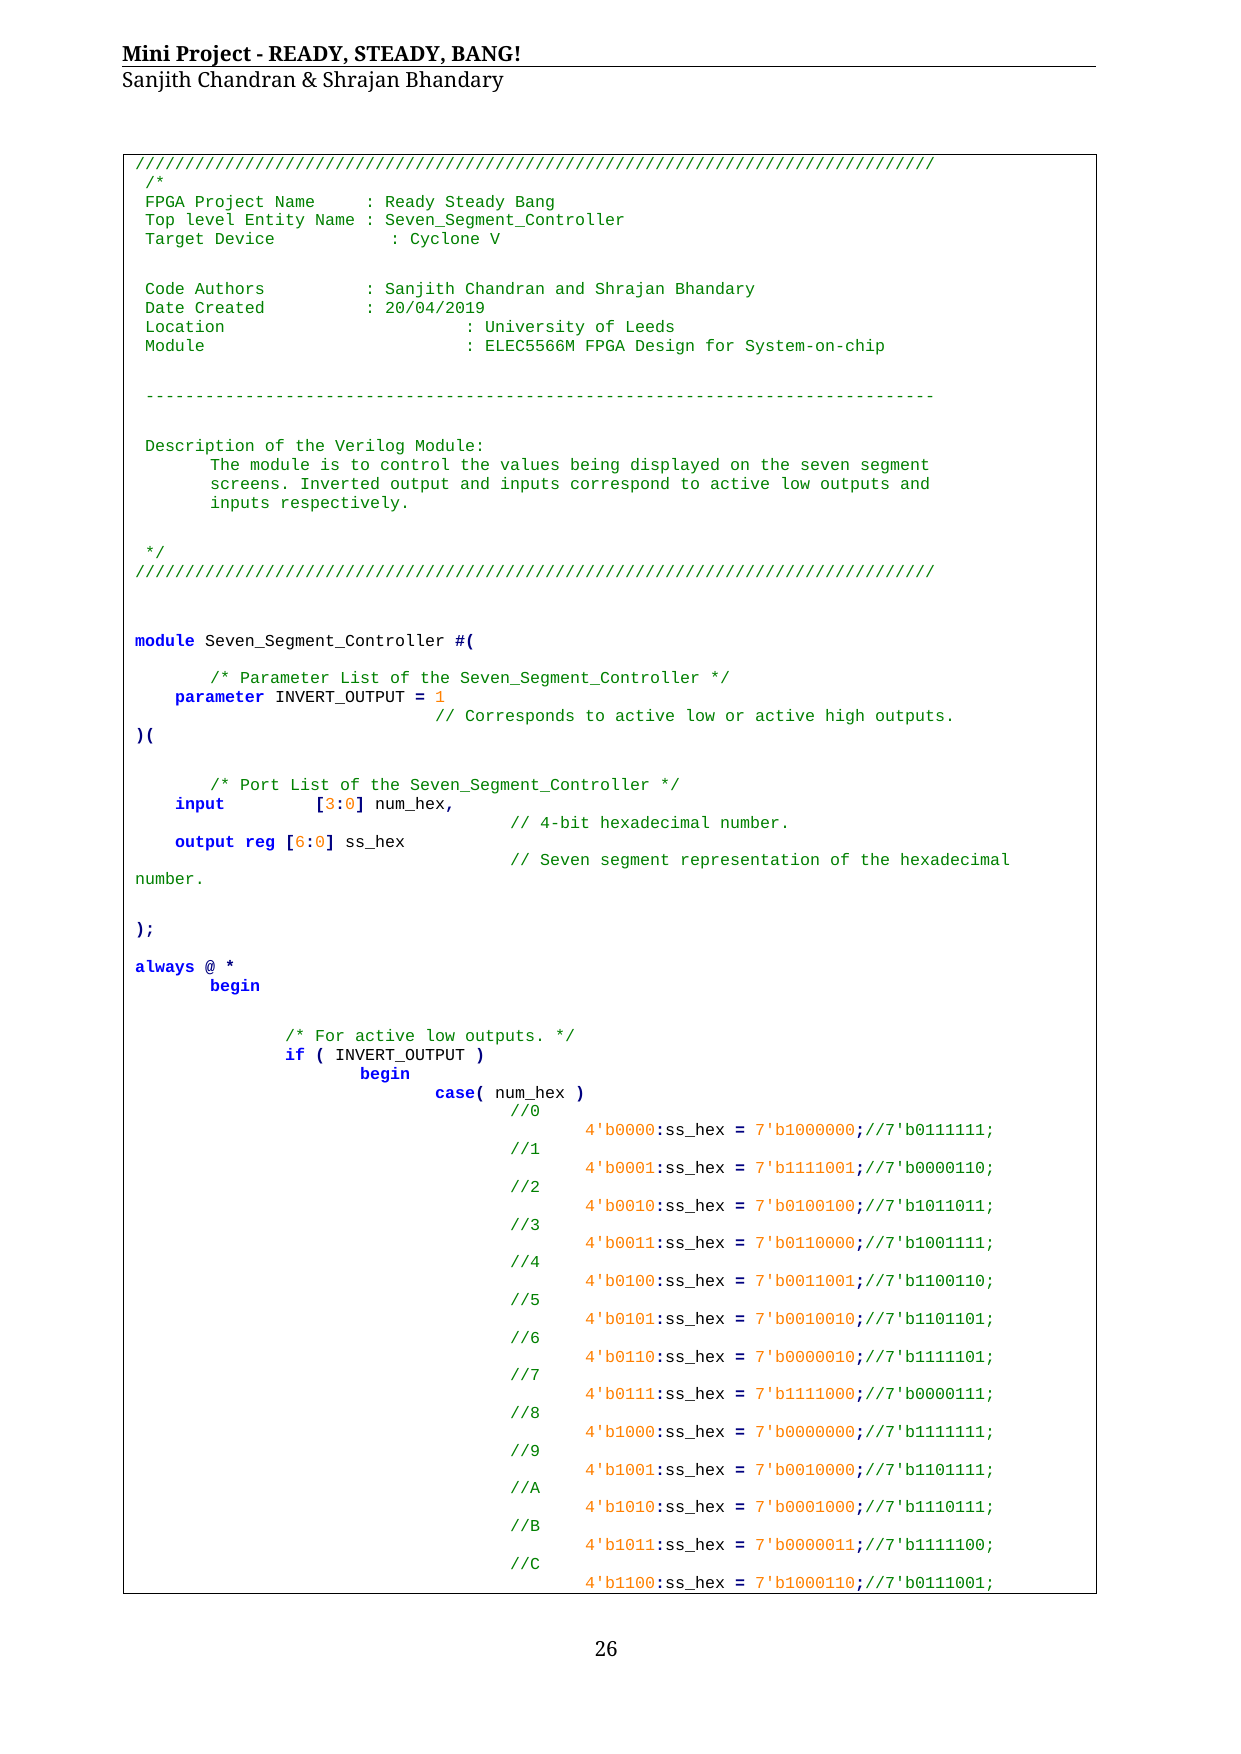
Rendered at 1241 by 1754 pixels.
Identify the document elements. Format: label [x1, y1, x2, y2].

table_cell [124, 155, 1096, 1593]
